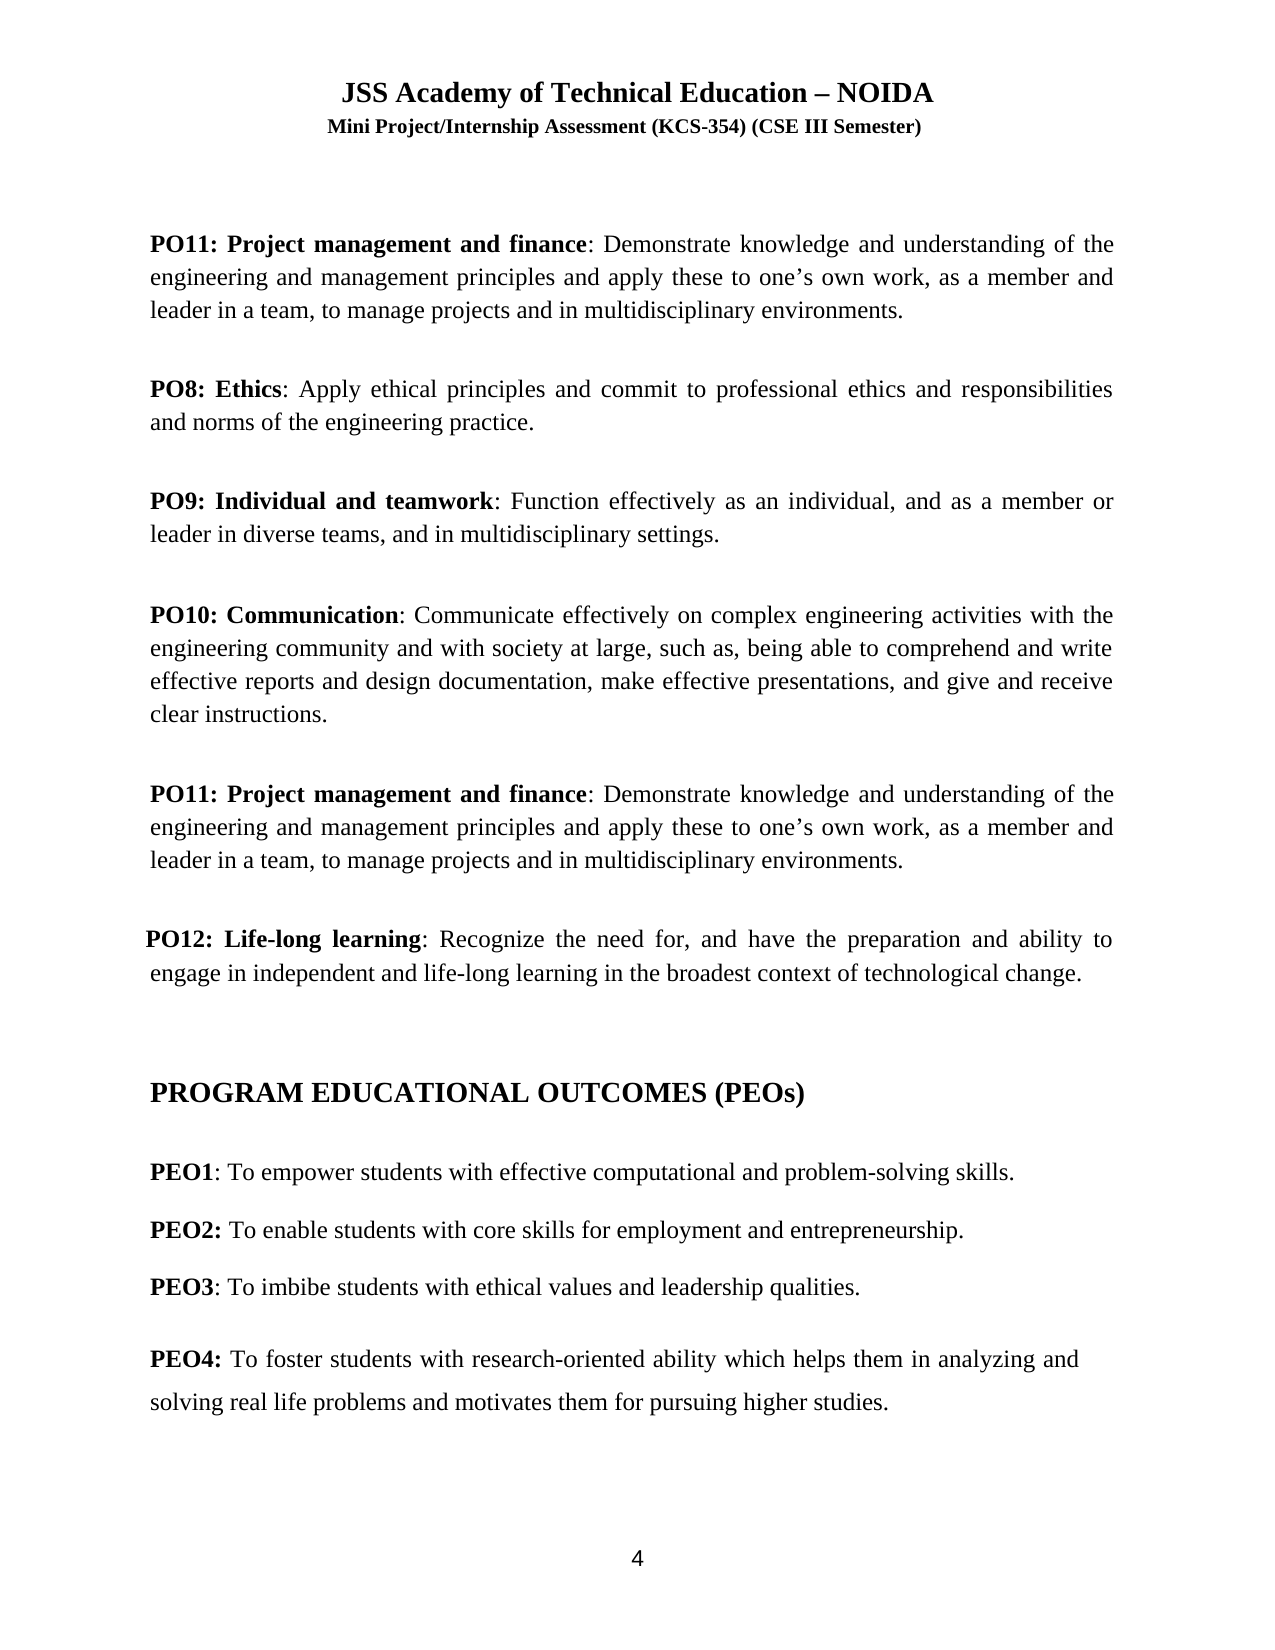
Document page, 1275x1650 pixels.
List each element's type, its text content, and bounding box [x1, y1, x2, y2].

text PO8: Ethics: Apply ethical principles and commit to professional ethics and responsibilities and norms of the engineering practice. [150, 374, 1114, 436]
text PEO3: To imbibe students with ethical values and leadership qualities. [150, 1272, 1080, 1301]
text PEO2: To enable students with core skills for employment and entrepreneurship. [150, 1215, 1125, 1243]
text PEO4: To foster students with research-oriented ability which helps them in analyzing and solving real life problems and motivates them for pursuing higher studies. [150, 1344, 1080, 1416]
text PROGRAM EDUCATIONAL OUTCOMES (PEOs) [150, 1075, 1125, 1108]
text PO9: Individual and teamwork: Function effectively as an individual, and as a member or leader in diverse teams, and in multidisciplinary settings. [150, 486, 1114, 548]
text PO12: Life-long learning: Recognize the need for, and have the preparation and ability to engage in independent and life-long learning in the broadest context of technological change. [113, 924, 1114, 986]
text PO11: Project management and finance: Demonstrate knowledge and understanding of the engineering and management principles and apply these to one’s own work, as a member and leader in a team, to manage projects and in multidisciplinary environments. [150, 229, 1114, 324]
text PO11: Project management and finance: Demonstrate knowledge and understanding of the engineering and management principles and apply these to one’s own work, as a member and leader in a team, to manage projects and in multidisciplinary environments. [150, 779, 1114, 874]
text PEO1: To empower students with effective computational and problem-solving skills. [150, 1157, 1125, 1186]
text PO10: Communication: Communicate effectively on complex engineering activities with the engineering community and with society at large, such as, being able to comprehend and write effective reports and design documentation, make effective presentations, and give and receive clear instructions. [150, 600, 1114, 728]
